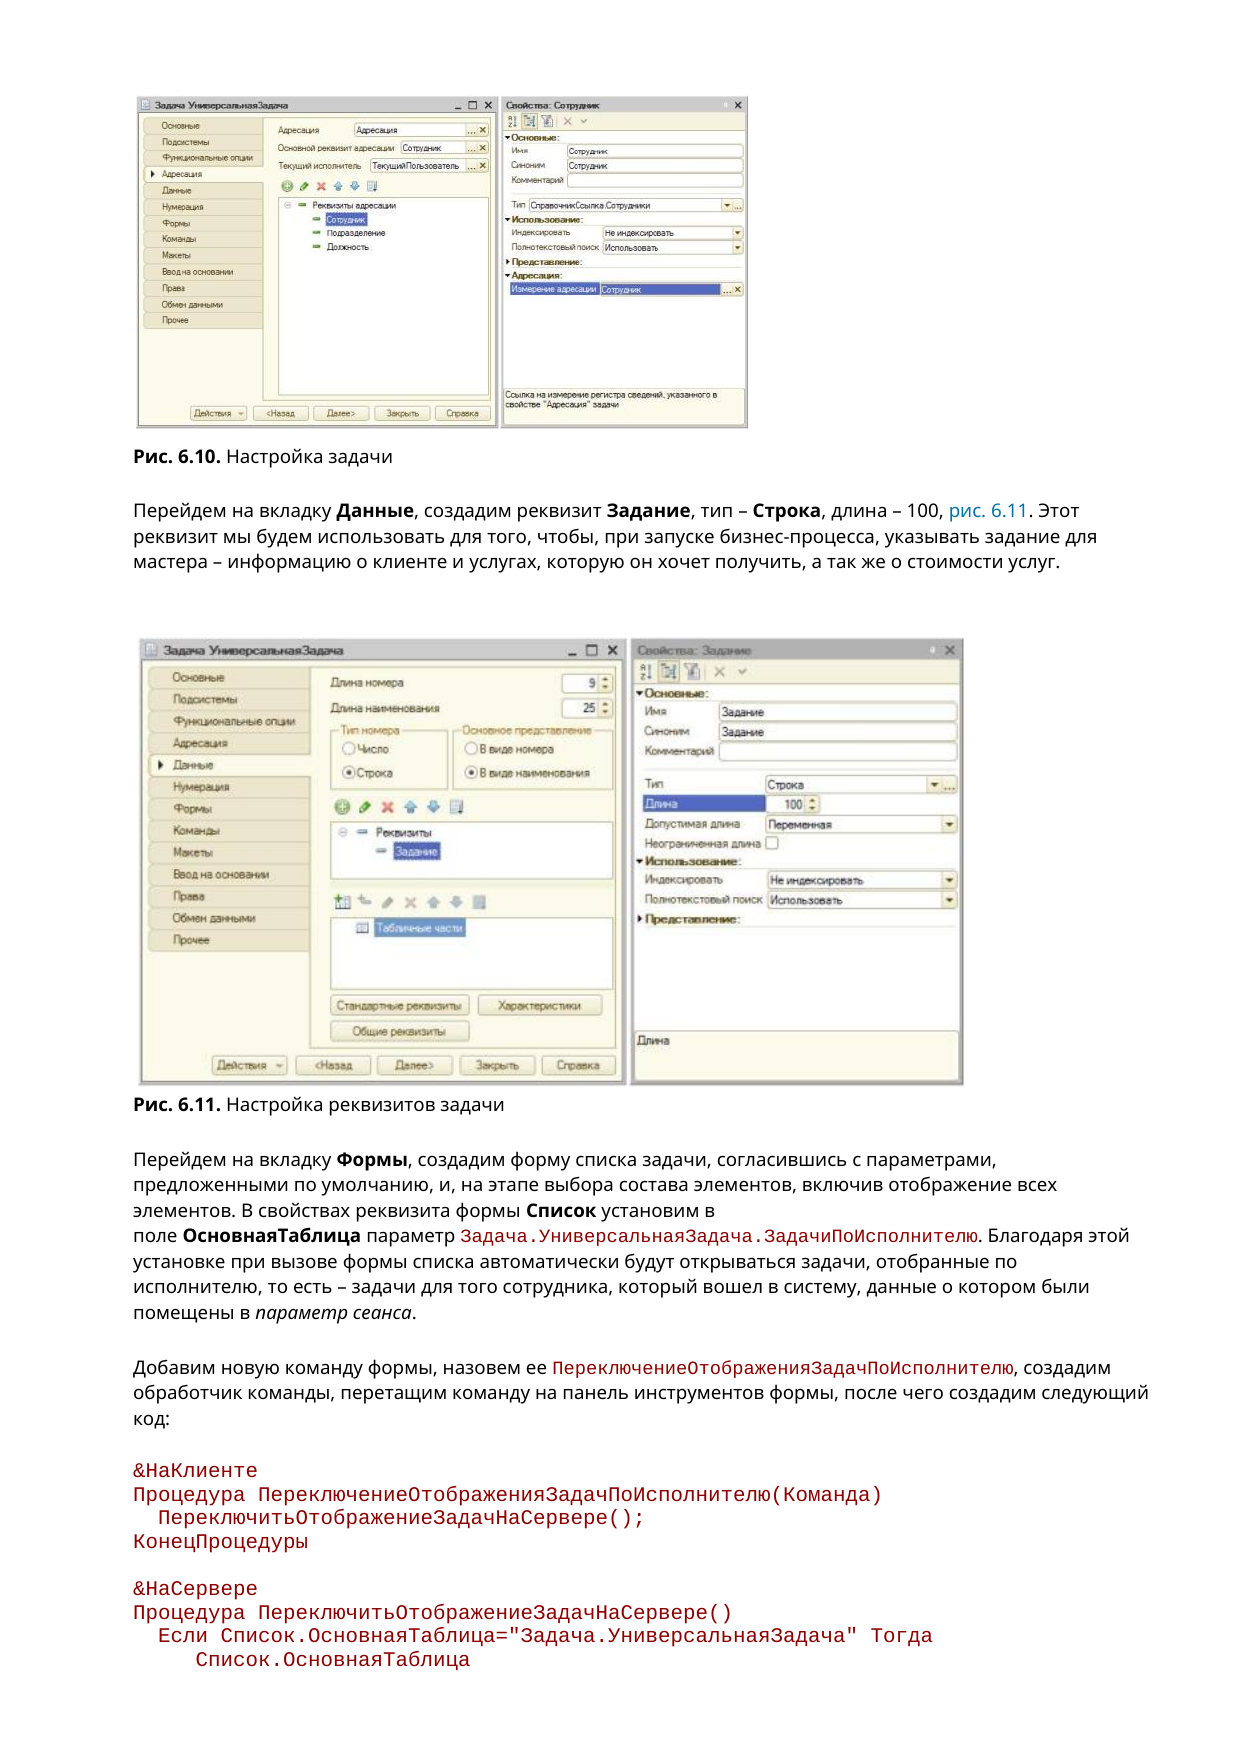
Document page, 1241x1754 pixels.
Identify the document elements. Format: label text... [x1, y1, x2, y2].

text Перейдем на вкладку Формы, создадим форму списка задачи, согласившись с параметрами, предложенными по умолчанию, и, на этапе выбора состава элементов, включив отображение всех элементов. В свойствах реквизита формы Список установим в поле ОсновнаяТаблица параметр Задача.УниверсальнаяЗадача.ЗадачиПоИсполнителю. Благодаря этой установке при вызове формы списка автоматически будут открываться задачи, отобранные по исполнителю, то есть – задачи для того сотрудника, который вошел в систему, данные о котором были помещены в параметр сеанса. [133, 1146, 1152, 1325]
picture [132, 628, 989, 1092]
text ПереключитьОтображениеЗадачНаСервере(); [133, 1507, 1152, 1531]
text КонецПроцедуры [133, 1531, 1152, 1554]
text Перейдем на вкладку Данные, создадим реквизит Задание, тип – Строка, длина – 100, рис. 6.11. Этот реквизит мы будем использовать для того, чтобы, при запуске бизнес-процесса, указывать задание для мастера – информацию о клиенте и услугах, которую он хочет получить, а так же о стоимости услуг. [133, 498, 1152, 574]
text Добавим новую команду формы, назовем ее ПереключениеОтображенияЗадачПоИсполнителю, создадим обработчик команды, перетащим команду на панель инструментов формы, после чего создадим следующий код: [133, 1354, 1152, 1431]
text Процедура ПереключениеОтображенияЗадачПоИсполнителю(Команда) [133, 1483, 1152, 1507]
text Если Список.ОсновнаяТаблица="Задача.УниверсальнаяЗадача" Тогда [133, 1625, 1152, 1649]
text Список.ОсновнаяТаблица [133, 1649, 1152, 1673]
picture [132, 88, 755, 443]
text Процедура ПереключитьОтображениеЗадачНаСервере() [133, 1602, 1152, 1625]
text &НаКлиенте [133, 1460, 1152, 1483]
text &НаСервере [133, 1578, 1152, 1602]
